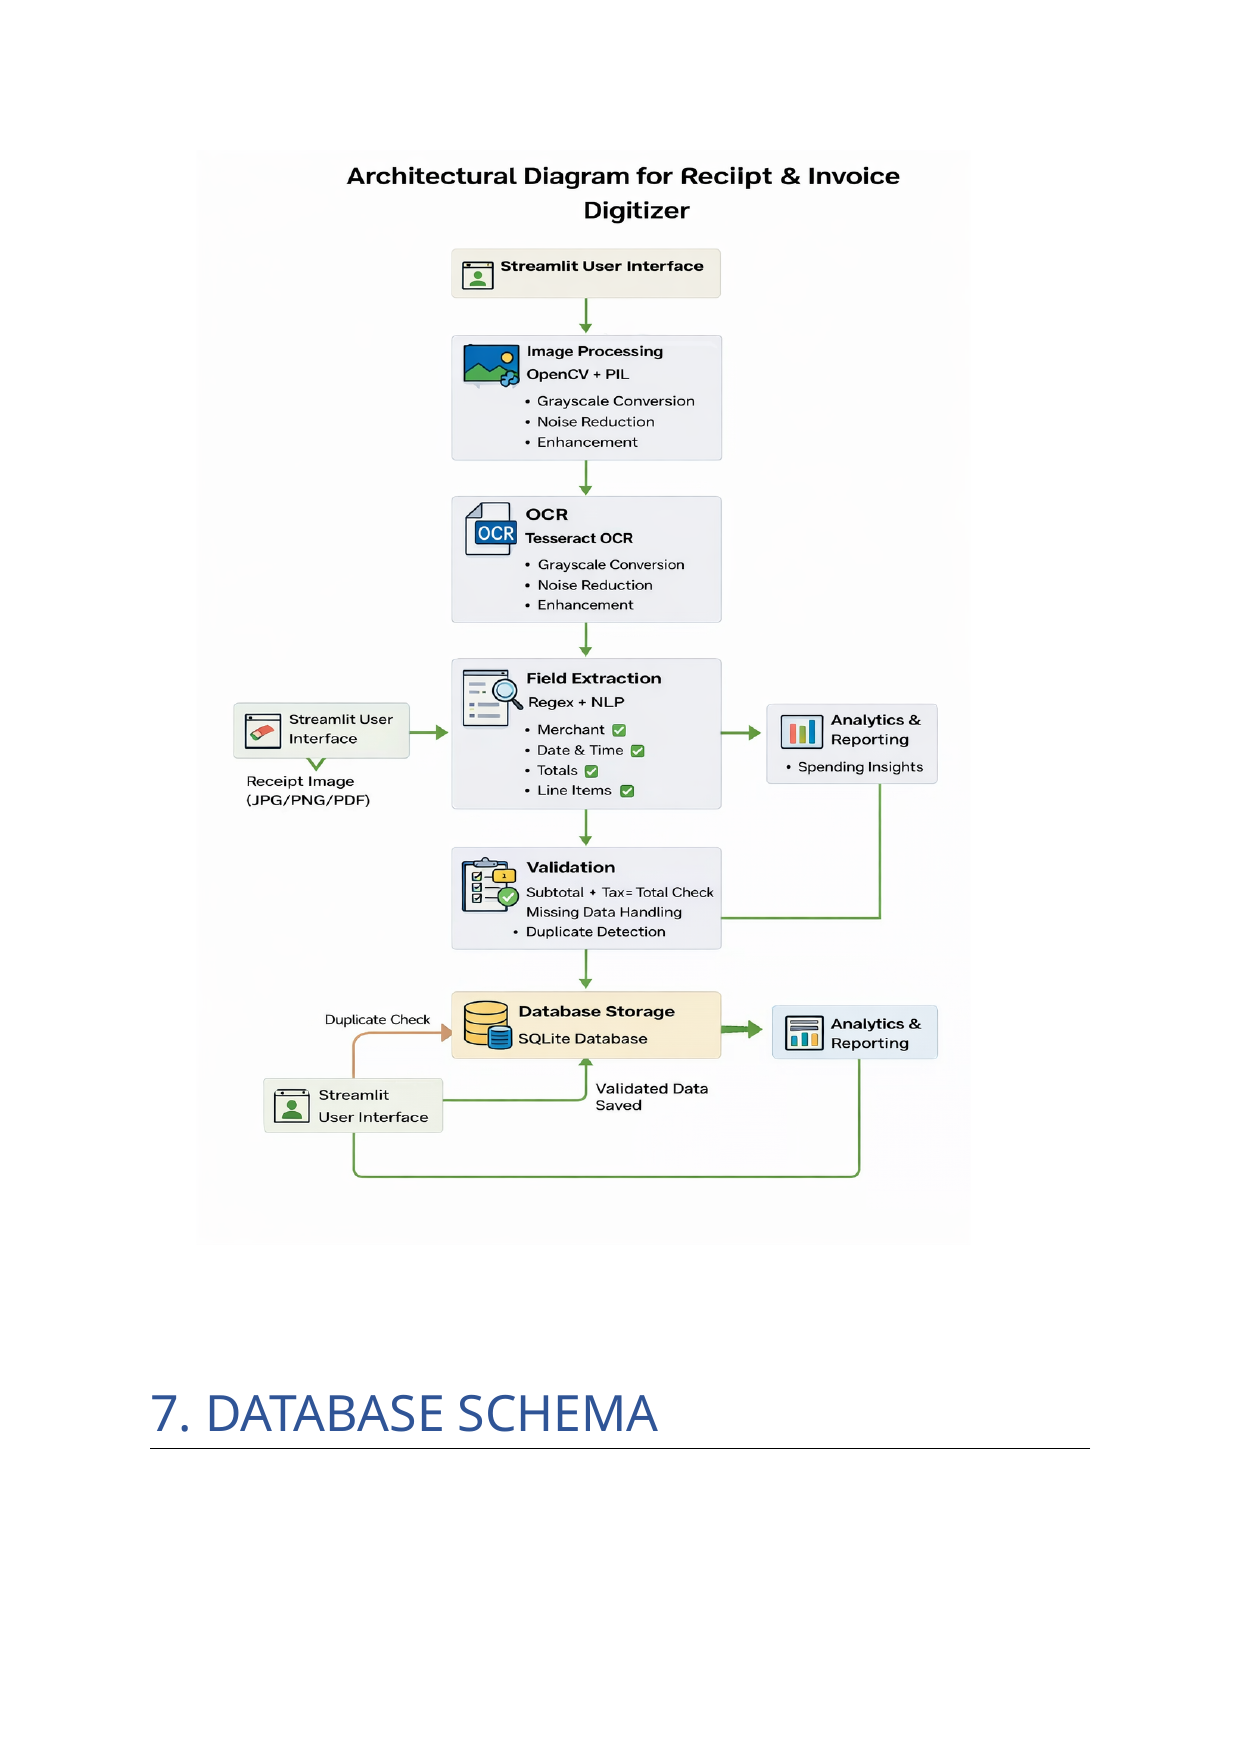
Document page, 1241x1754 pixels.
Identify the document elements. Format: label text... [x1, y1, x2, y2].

subtitle 7. DATABASE SCHEMA [150, 1378, 1090, 1448]
picture [196, 150, 971, 1245]
